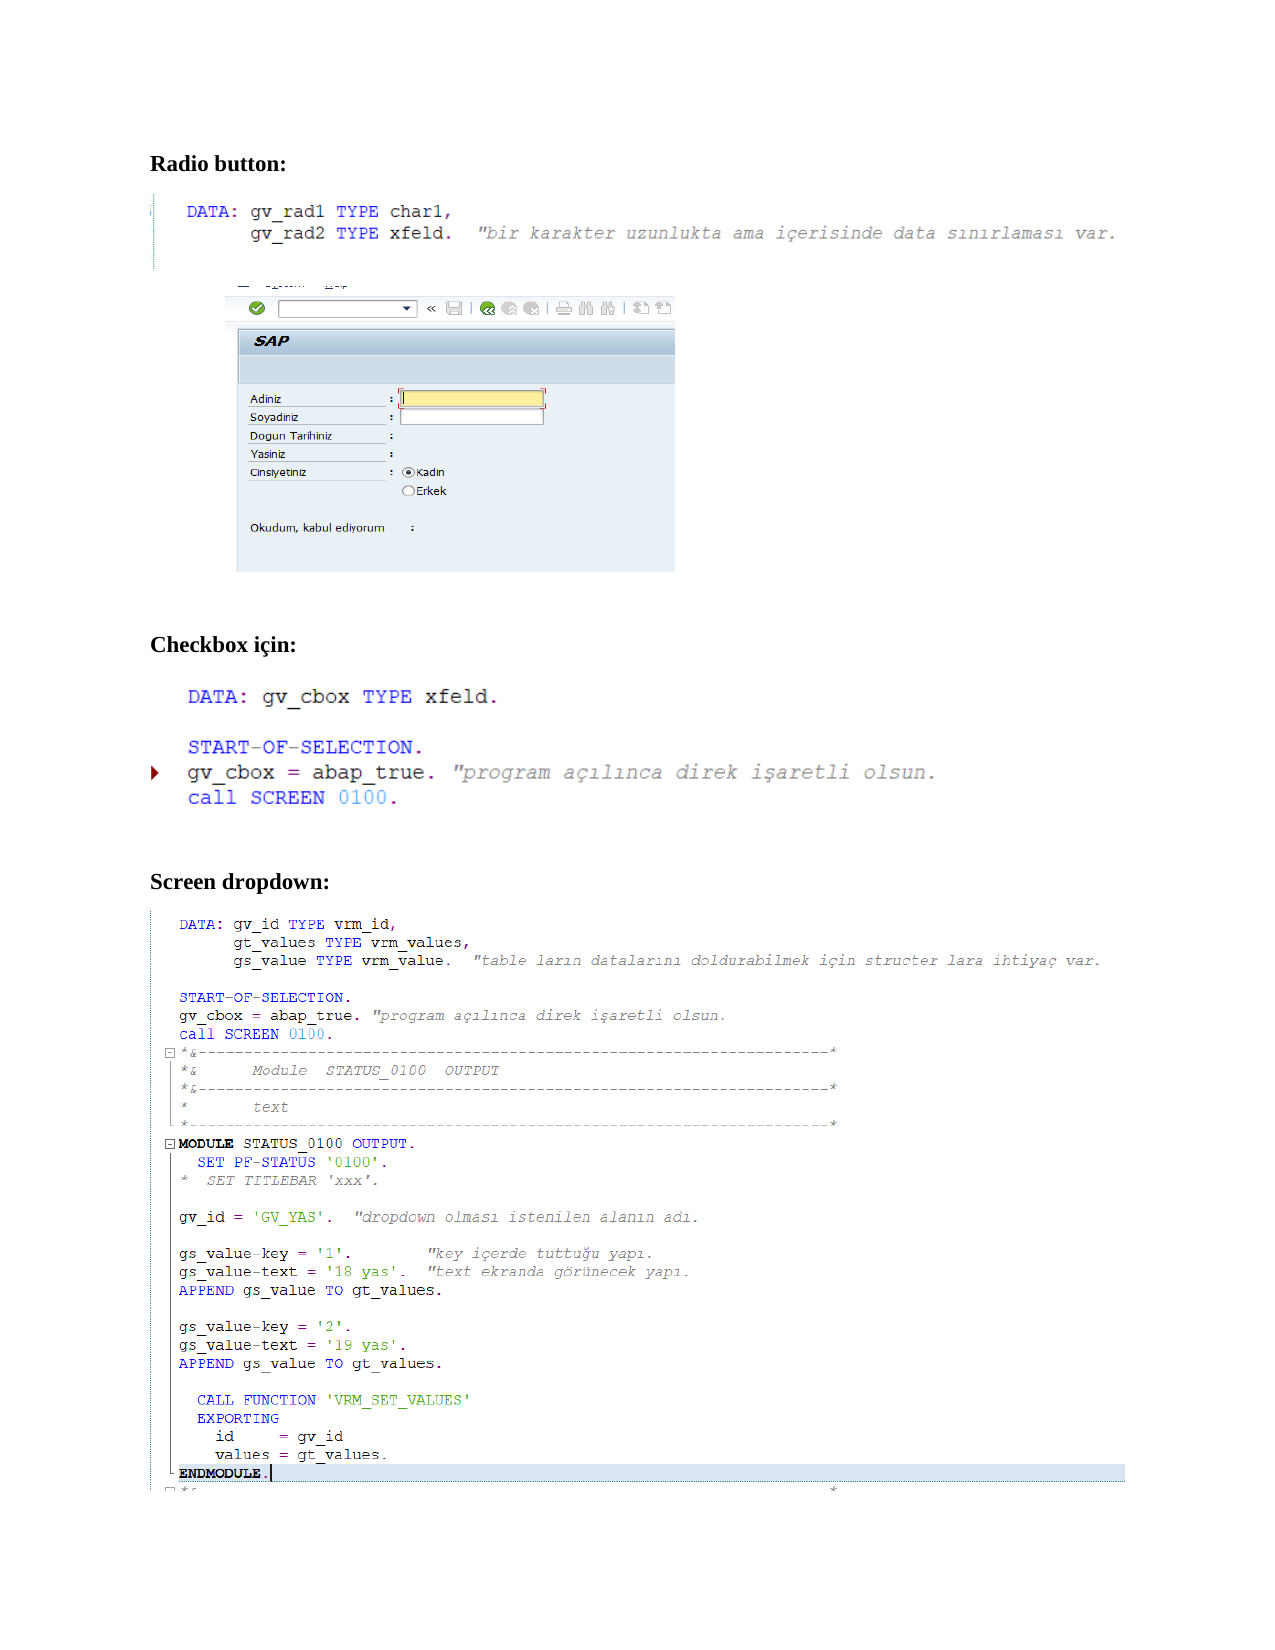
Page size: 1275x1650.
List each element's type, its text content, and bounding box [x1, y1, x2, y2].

picture [225, 286, 675, 572]
picture [150, 674, 959, 809]
picture [150, 910, 1125, 1491]
text Screen dropdown: [150, 868, 1125, 894]
text Checkbox için: [150, 631, 1125, 658]
picture [150, 193, 1125, 270]
text Radio button: [150, 150, 1125, 176]
